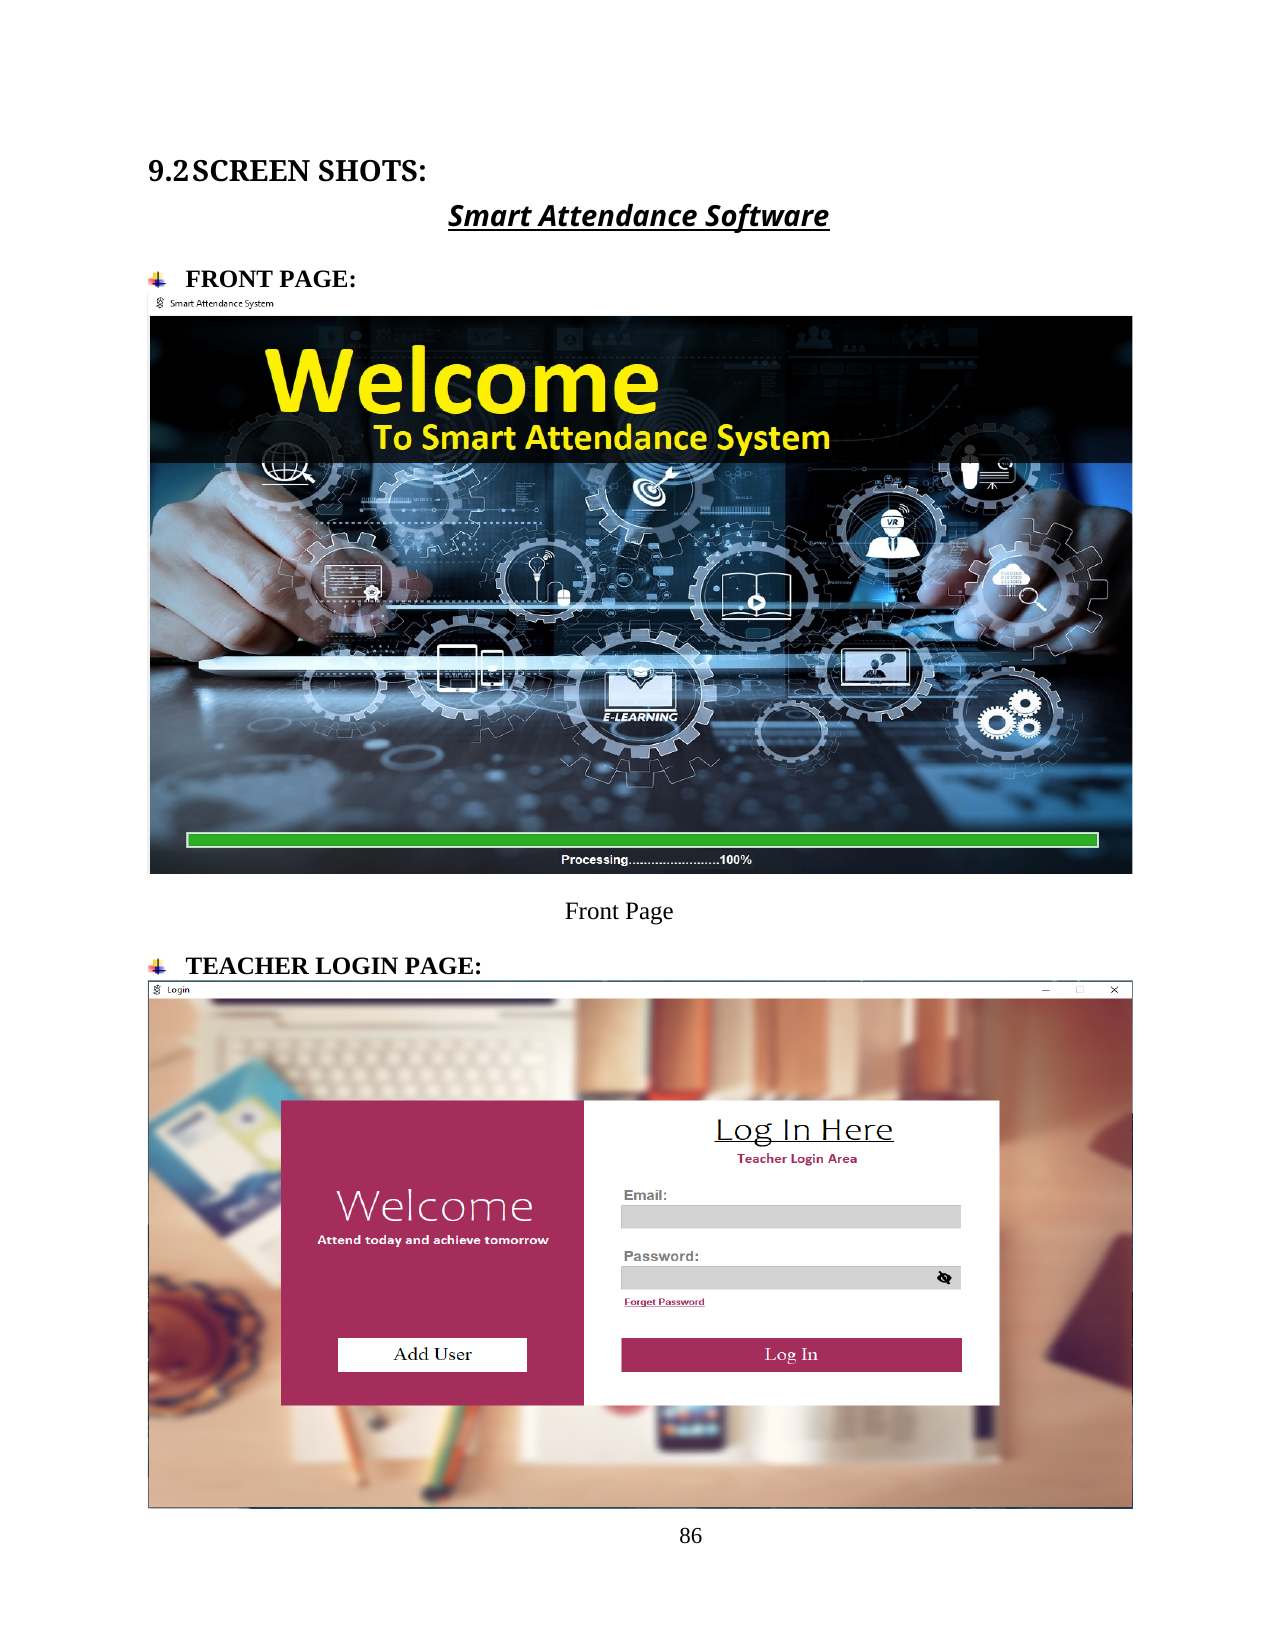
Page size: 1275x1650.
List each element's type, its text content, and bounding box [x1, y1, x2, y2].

picture [147, 980, 1133, 1509]
picture [148, 270, 166, 288]
list Smart Attendance Software [192, 196, 1233, 235]
list FRONT PAGE: [148, 264, 1233, 293]
text Front Page [223, 899, 1015, 924]
list SCREEN SHOTS: [148, 150, 1233, 189]
picture [147, 293, 1133, 874]
list TEACHER LOGIN PAGE: [148, 951, 1233, 980]
picture [148, 957, 166, 975]
